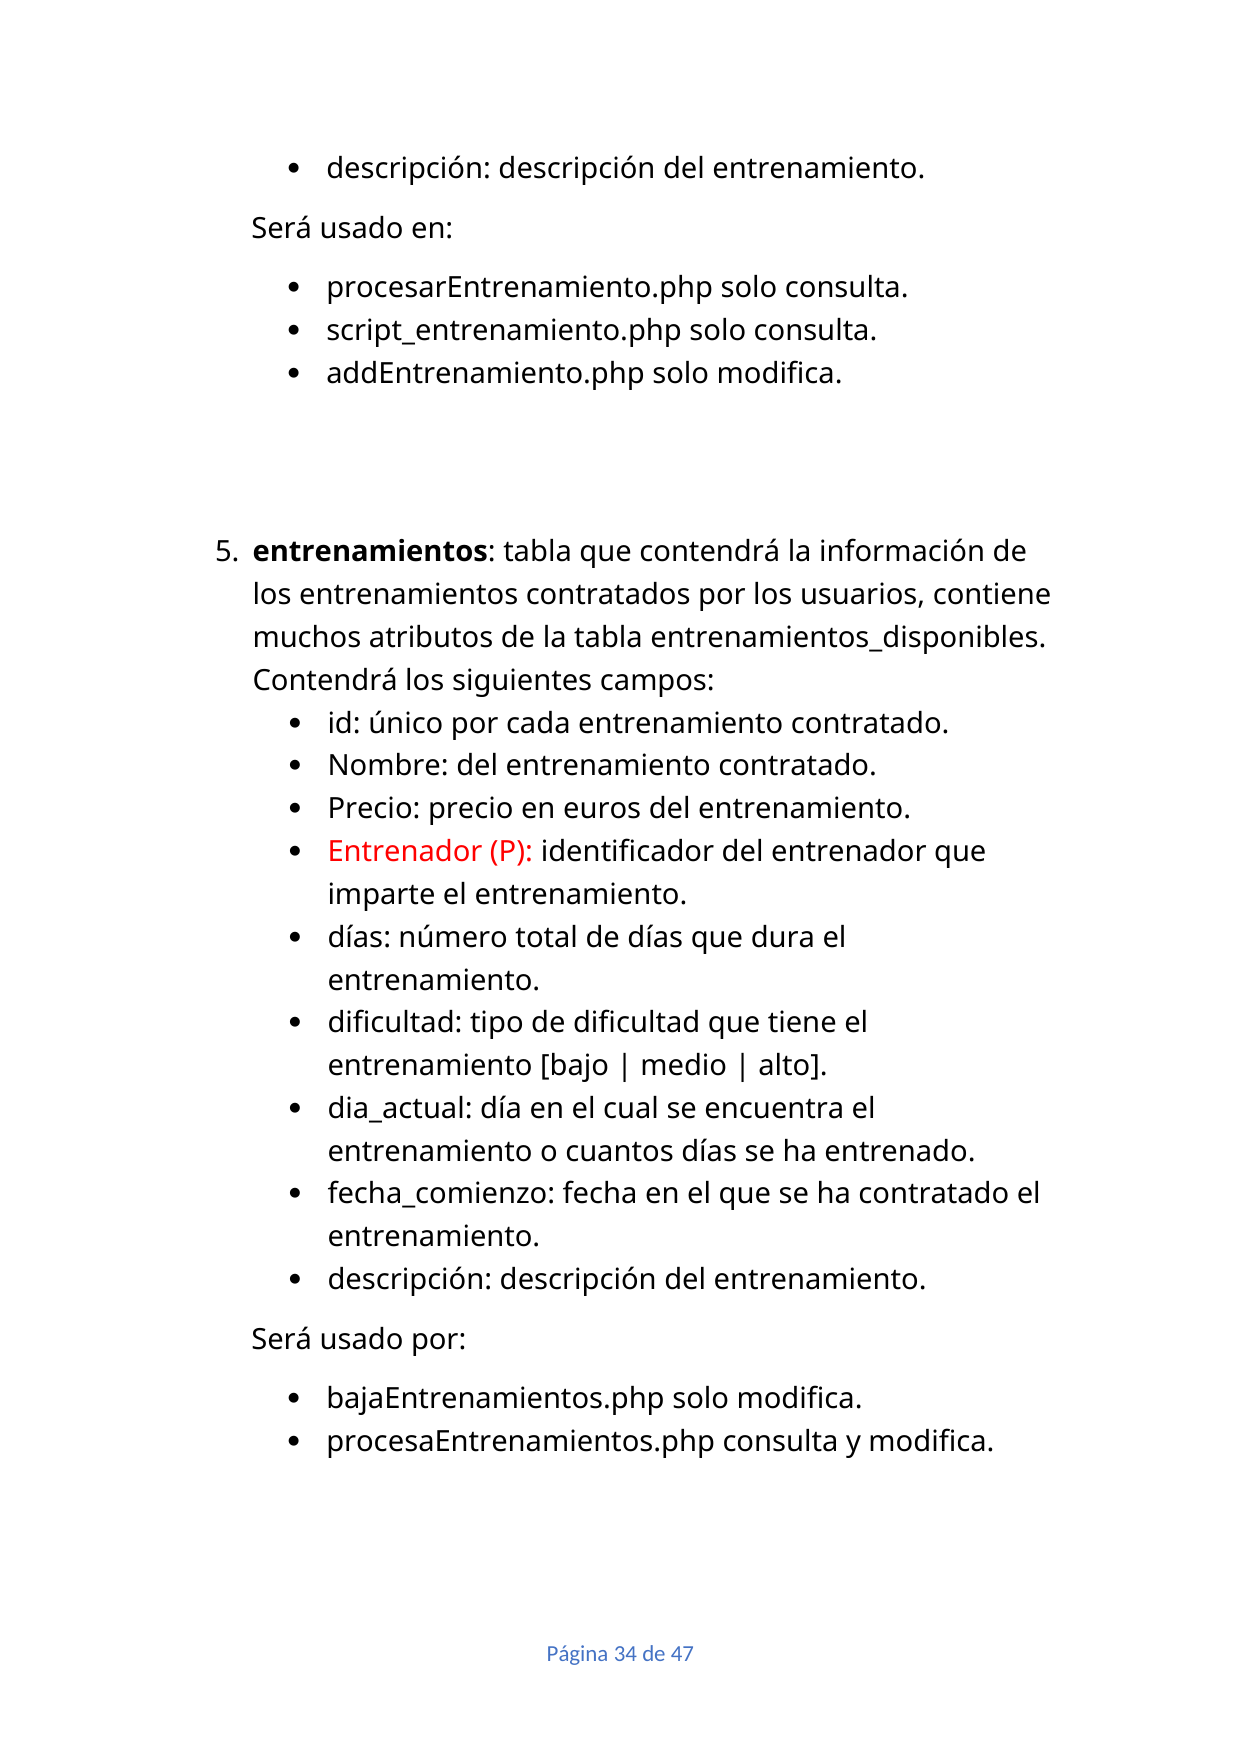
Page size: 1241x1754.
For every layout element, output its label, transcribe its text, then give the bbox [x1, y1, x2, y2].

list Nombre: del entrenamiento contratado. [290, 745, 1063, 784]
list id: único por cada entrenamiento contratado. [290, 702, 1063, 742]
list fecha_comienzo: fecha en el que se ha contratado el entrenamiento. [290, 1173, 1063, 1255]
list descripción: descripción del entrenamiento. [288, 148, 1063, 187]
list días: número total de días que dura el entrenamiento. [290, 916, 1063, 998]
list script_entrenamiento.php solo consulta. [288, 309, 1063, 349]
list entrenamientos: tabla que contendrá la información de los entrenamientos contratados por los usuarios, contiene muchos atributos de la tabla entrenamientos_disponibles. Contendrá los siguientes campos: [215, 531, 1063, 699]
list procesaEntrenamientos.php consulta y modifica. [288, 1420, 1063, 1460]
list procesarEntrenamiento.php solo consulta. [288, 267, 1063, 306]
list addEntrenamiento.php solo modifica. [288, 352, 1063, 392]
text Será usado por: [251, 1318, 1063, 1358]
list bajaEntrenamientos.php solo modifica. [288, 1377, 1063, 1417]
text Será usado en: [251, 207, 1063, 247]
list dificultad: tipo de dificultad que tiene el entrenamiento [bajo | medio | alto]. [290, 1002, 1063, 1084]
list descripción: descripción del entrenamiento. [290, 1258, 1063, 1298]
list dia_actual: día en el cual se encuentra el entrenamiento o cuantos días se ha entrenado. [290, 1087, 1063, 1170]
list Entrenador (P): identificador del entrenador que imparte el entrenamiento. [290, 830, 1063, 913]
list Precio: precio en euros del entrenamiento. [290, 787, 1063, 827]
